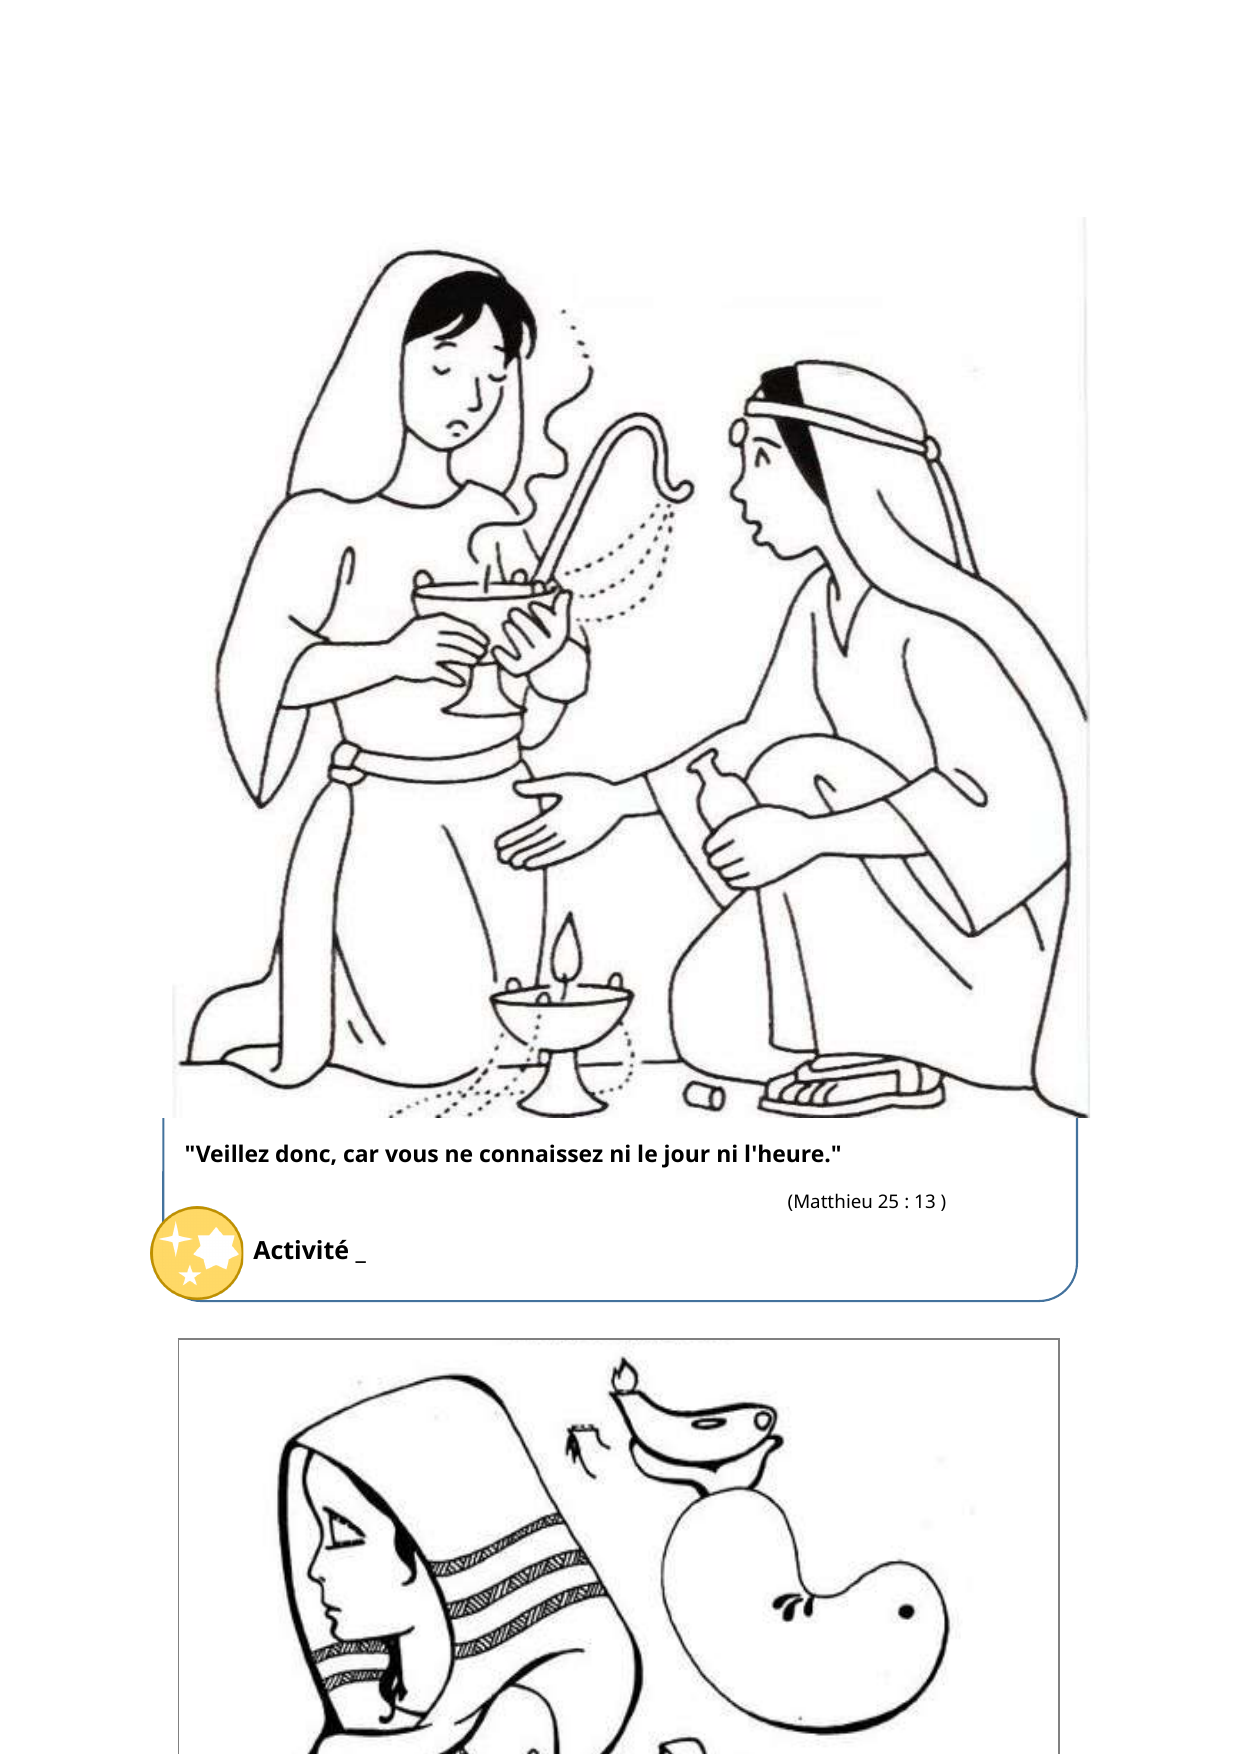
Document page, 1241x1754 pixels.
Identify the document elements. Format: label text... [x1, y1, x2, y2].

picture [150, 1206, 244, 1300]
picture [179, 1340, 1058, 1754]
text (Matthieu 25 : 13 ) [150, 1188, 1090, 1214]
text Activité _ [244, 1233, 1090, 1267]
text "Veillez donc, car vous ne connaissez ni le jour ni l'heure." [150, 1138, 1090, 1169]
picture [161, 217, 1091, 1118]
